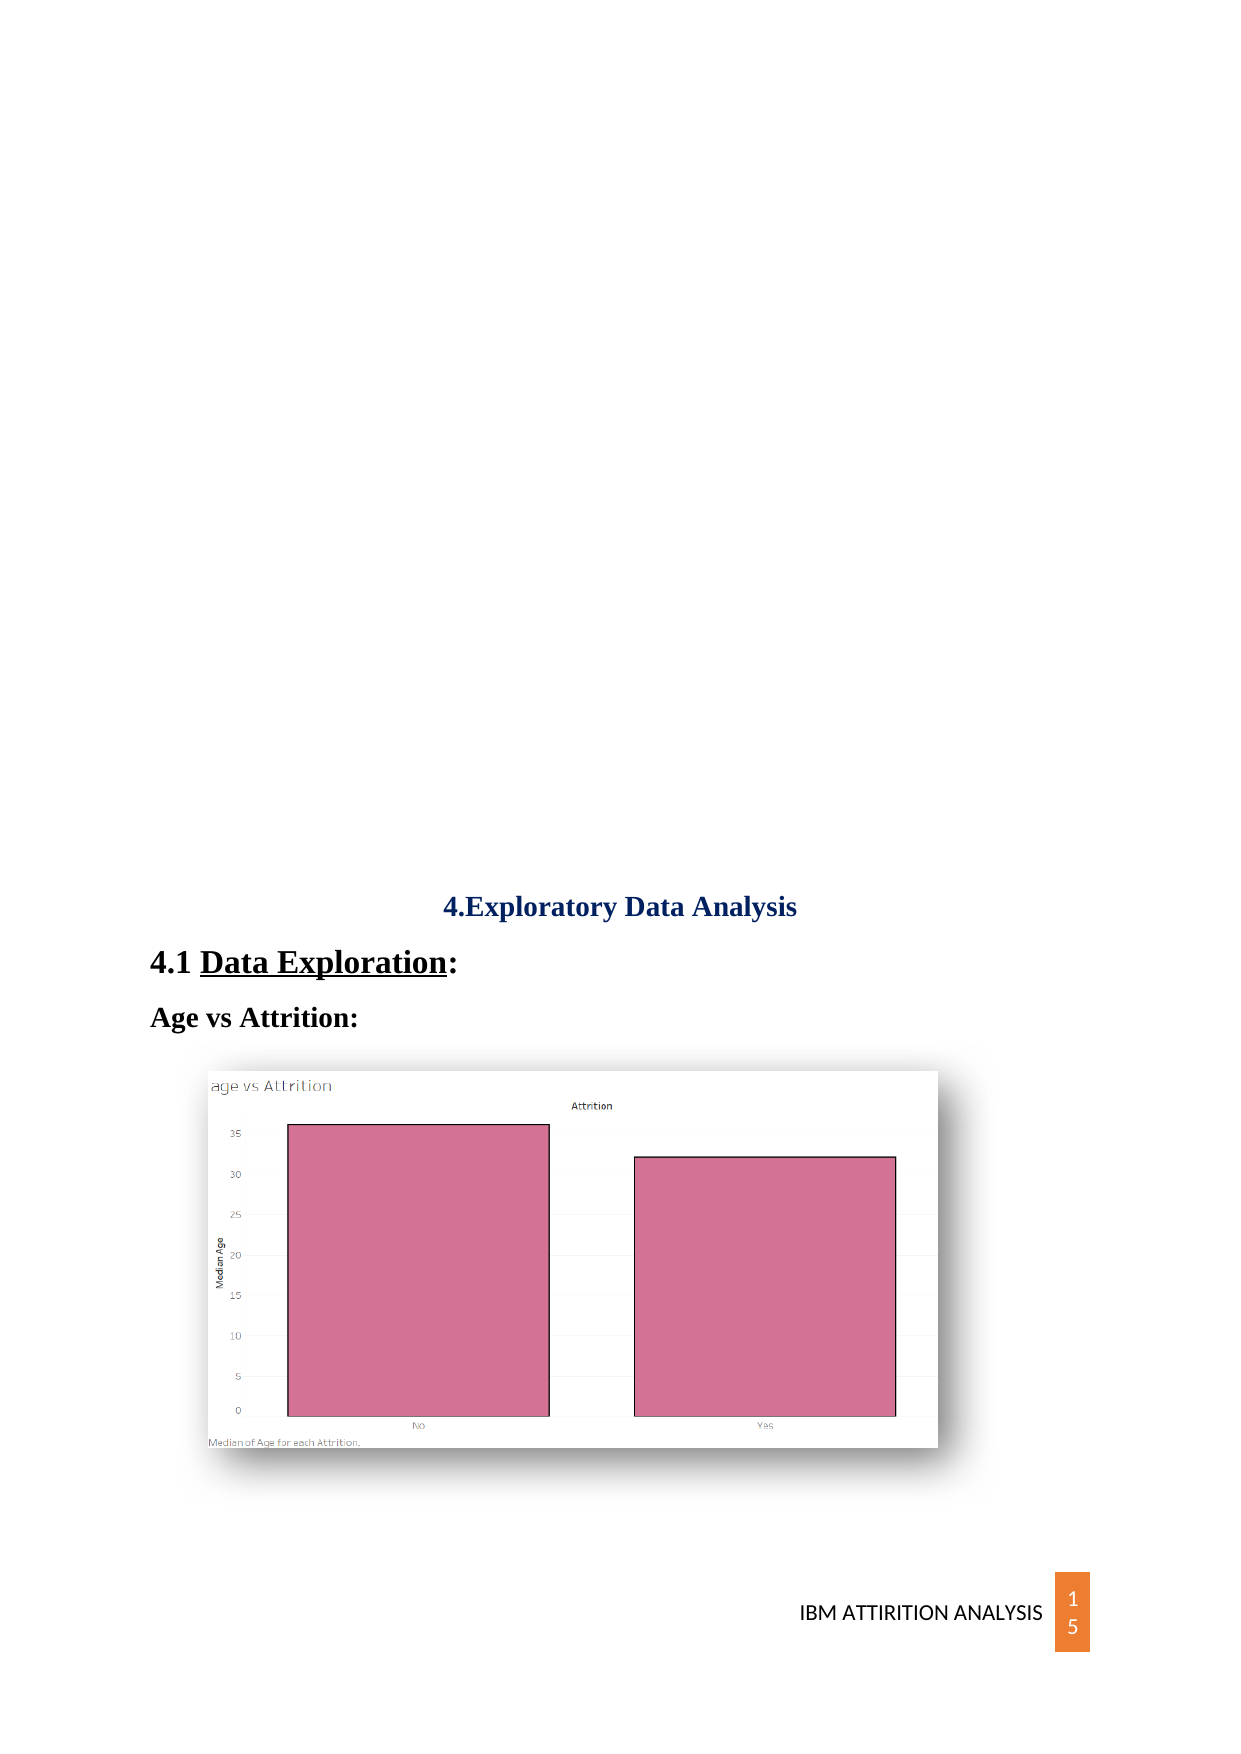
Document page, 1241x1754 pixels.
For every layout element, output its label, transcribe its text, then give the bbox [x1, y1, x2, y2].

text Age vs Attrition: [150, 1000, 1090, 1034]
text 4.Exploratory Data Analysis [150, 889, 1090, 923]
text 4.1 Data Exploration: [150, 942, 1090, 981]
picture [208, 1071, 938, 1448]
